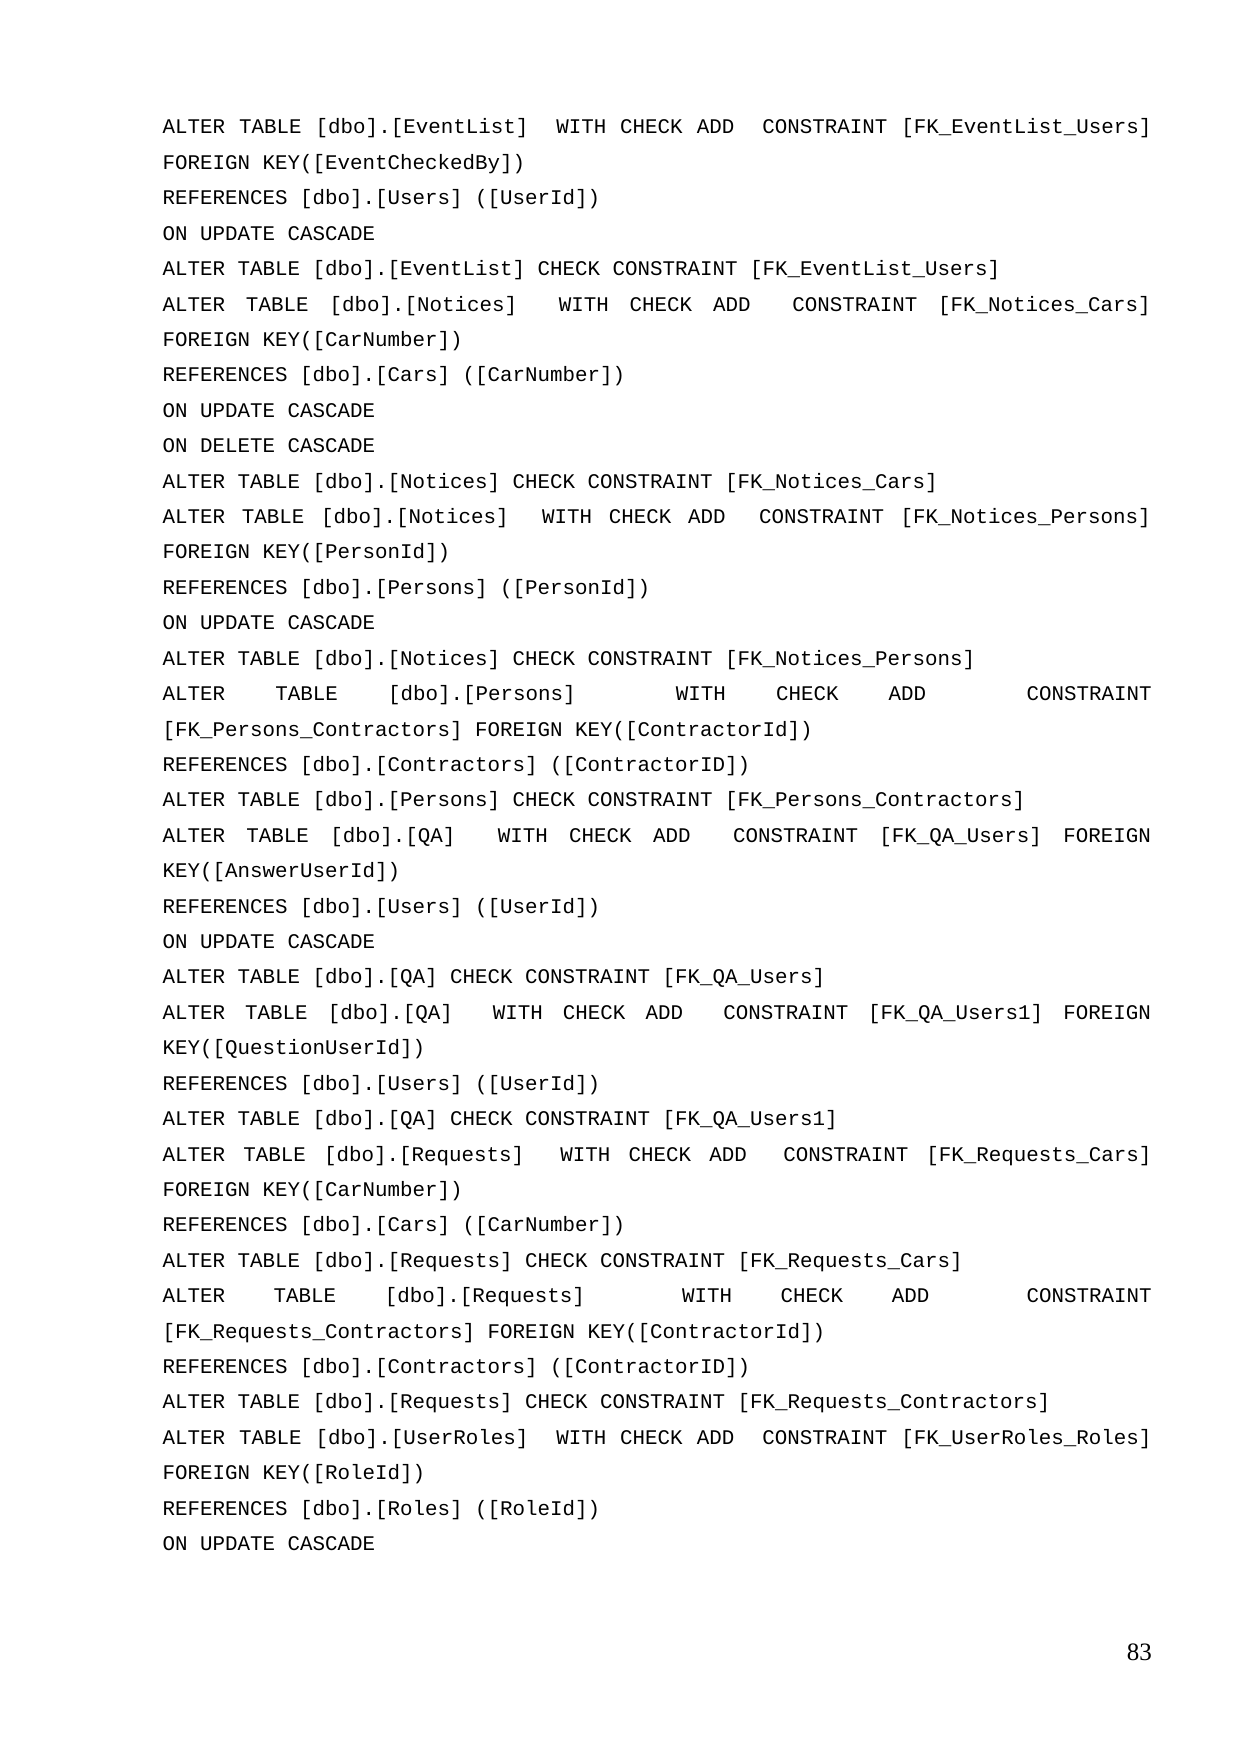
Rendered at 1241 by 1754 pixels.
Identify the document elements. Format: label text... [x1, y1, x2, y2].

text ALTER TABLE [dbo].[Requests] CHECK CONSTRAINT [FK_Requests_Cars] [162, 1250, 1152, 1273]
text ALTER TABLE [dbo].[Persons] WITH CHECK ADD CONSTRAINT [FK_Persons_Contractors] FOREIGN KEY([ContractorId]) [162, 683, 1152, 742]
text ALTER TABLE [dbo].[Requests] CHECK CONSTRAINT [FK_Requests_Contractors] [162, 1392, 1152, 1415]
text ON UPDATE CASCADE [162, 1533, 1152, 1557]
text REFERENCES [dbo].[Contractors] ([ContractorID]) [162, 1356, 1152, 1380]
text REFERENCES [dbo].[Cars] ([CarNumber]) [162, 364, 1152, 388]
text ALTER TABLE [dbo].[Requests] WITH CHECK ADD CONSTRAINT [FK_Requests_Contractors] FOREIGN KEY([ContractorId]) [162, 1285, 1152, 1344]
text REFERENCES [dbo].[Users] ([UserId]) [162, 187, 1152, 211]
text ALTER TABLE [dbo].[QA] WITH CHECK ADD CONSTRAINT [FK_QA_Users] FOREIGN KEY([AnswerUserId]) [162, 825, 1152, 884]
text ALTER TABLE [dbo].[EventList] WITH CHECK ADD CONSTRAINT [FK_EventList_Users] FOREIGN KEY([EventCheckedBy]) [162, 117, 1152, 176]
text REFERENCES [dbo].[Persons] ([PersonId]) [162, 577, 1152, 601]
text ALTER TABLE [dbo].[Notices] CHECK CONSTRAINT [FK_Notices_Cars] [162, 471, 1152, 494]
text ALTER TABLE [dbo].[QA] WITH CHECK ADD CONSTRAINT [FK_QA_Users1] FOREIGN KEY([QuestionUserId]) [162, 1002, 1152, 1061]
text ON UPDATE CASCADE [162, 223, 1152, 246]
text ON UPDATE CASCADE [162, 931, 1152, 955]
text REFERENCES [dbo].[Cars] ([CarNumber]) [162, 1214, 1152, 1238]
text ON UPDATE CASCADE [162, 400, 1152, 423]
text ALTER TABLE [dbo].[Persons] CHECK CONSTRAINT [FK_Persons_Contractors] [162, 789, 1152, 813]
text ON UPDATE CASCADE [162, 612, 1152, 636]
text ALTER TABLE [dbo].[Notices] WITH CHECK ADD CONSTRAINT [FK_Notices_Persons] FOREIGN KEY([PersonId]) [162, 506, 1152, 565]
text ALTER TABLE [dbo].[UserRoles] WITH CHECK ADD CONSTRAINT [FK_UserRoles_Roles] FOREIGN KEY([RoleId]) [162, 1427, 1152, 1486]
text REFERENCES [dbo].[Roles] ([RoleId]) [162, 1498, 1152, 1521]
text ALTER TABLE [dbo].[EventList] CHECK CONSTRAINT [FK_EventList_Users] [162, 258, 1152, 282]
text ALTER TABLE [dbo].[QA] CHECK CONSTRAINT [FK_QA_Users1] [162, 1108, 1152, 1132]
text ALTER TABLE [dbo].[QA] CHECK CONSTRAINT [FK_QA_Users] [162, 967, 1152, 990]
text ALTER TABLE [dbo].[Notices] CHECK CONSTRAINT [FK_Notices_Persons] [162, 648, 1152, 671]
text ON DELETE CASCADE [162, 435, 1152, 459]
text ALTER TABLE [dbo].[Requests] WITH CHECK ADD CONSTRAINT [FK_Requests_Cars] FOREIGN KEY([CarNumber]) [162, 1144, 1152, 1203]
text REFERENCES [dbo].[Users] ([UserId]) [162, 896, 1152, 919]
text REFERENCES [dbo].[Users] ([UserId]) [162, 1073, 1152, 1096]
text REFERENCES [dbo].[Contractors] ([ContractorID]) [162, 754, 1152, 778]
text ALTER TABLE [dbo].[Notices] WITH CHECK ADD CONSTRAINT [FK_Notices_Cars] FOREIGN KEY([CarNumber]) [162, 294, 1152, 353]
